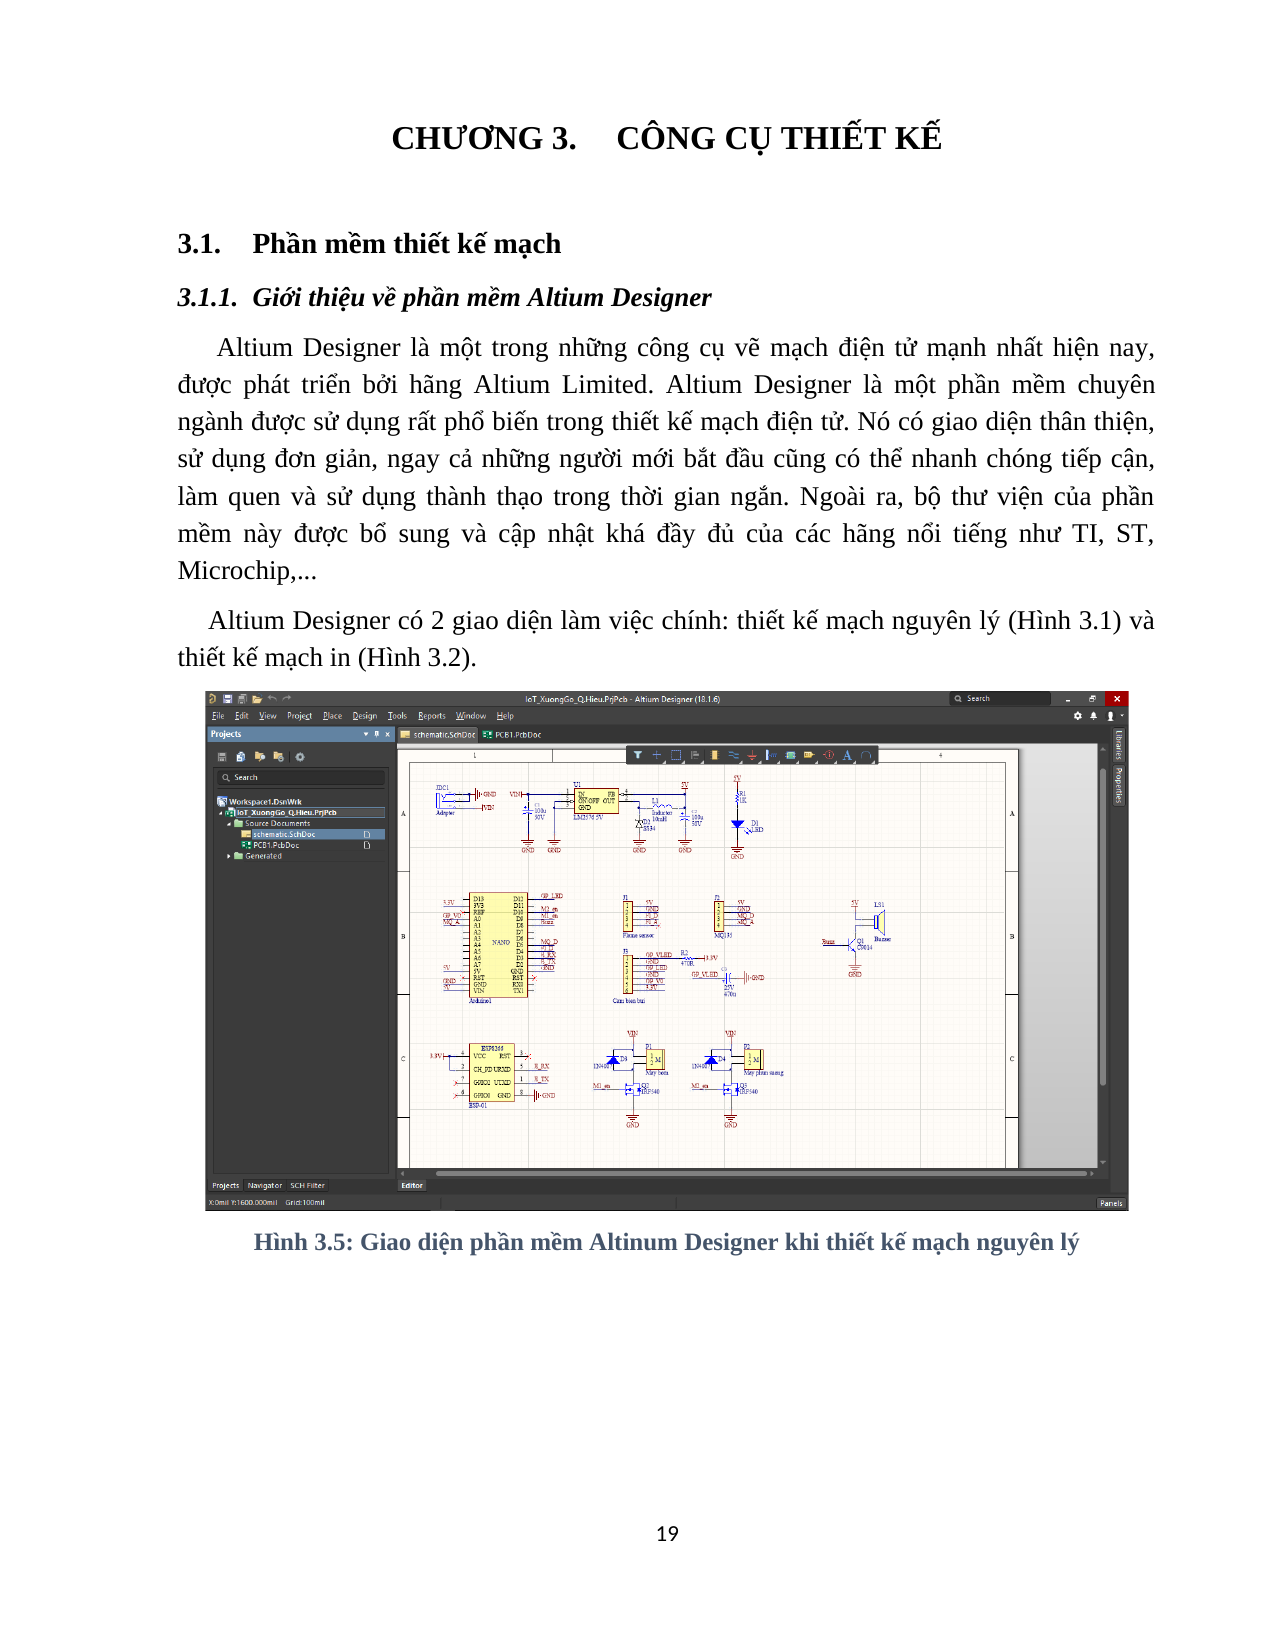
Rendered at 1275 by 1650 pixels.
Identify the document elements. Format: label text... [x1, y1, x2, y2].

text Altium Designer có 2 giao diện làm việc chính: thiết kế mạch nguyên lý (Hình 3.1) và thiết kế mạch in (Hình 3.2). [177, 604, 1157, 673]
subtitle CÔNG CỤ THIẾT KẾ [177, 118, 1157, 156]
subtitle Giới thiệu về phần mềm Altium Designer [177, 281, 1157, 312]
subtitle Phần mềm thiết kế mạch [177, 227, 1157, 260]
picture [205, 691, 1129, 1211]
text Altium Designer là một trong những công cụ vẽ mạch điện tử mạnh nhất hiện nay, được phát triển bởi hãng Altium Limited. Altium Designer là một phần mềm chuyên ngành được sử dụng rất phổ biến trong thiết kế mạch điện tử. Nó có giao diện thân thiện, sử dụng đơn giản, ngay cả những người mới bắt đầu cũng có thể nhanh chóng tiếp cận, làm quen và sử dụng thành thạo trong thời gian ngắn. Ngoài ra, bộ thư viện của phần mềm này được bổ sung và cập nhật khá đầy đủ của các hãng nổi tiếng như TI, ST, Microchip,... [177, 331, 1157, 586]
